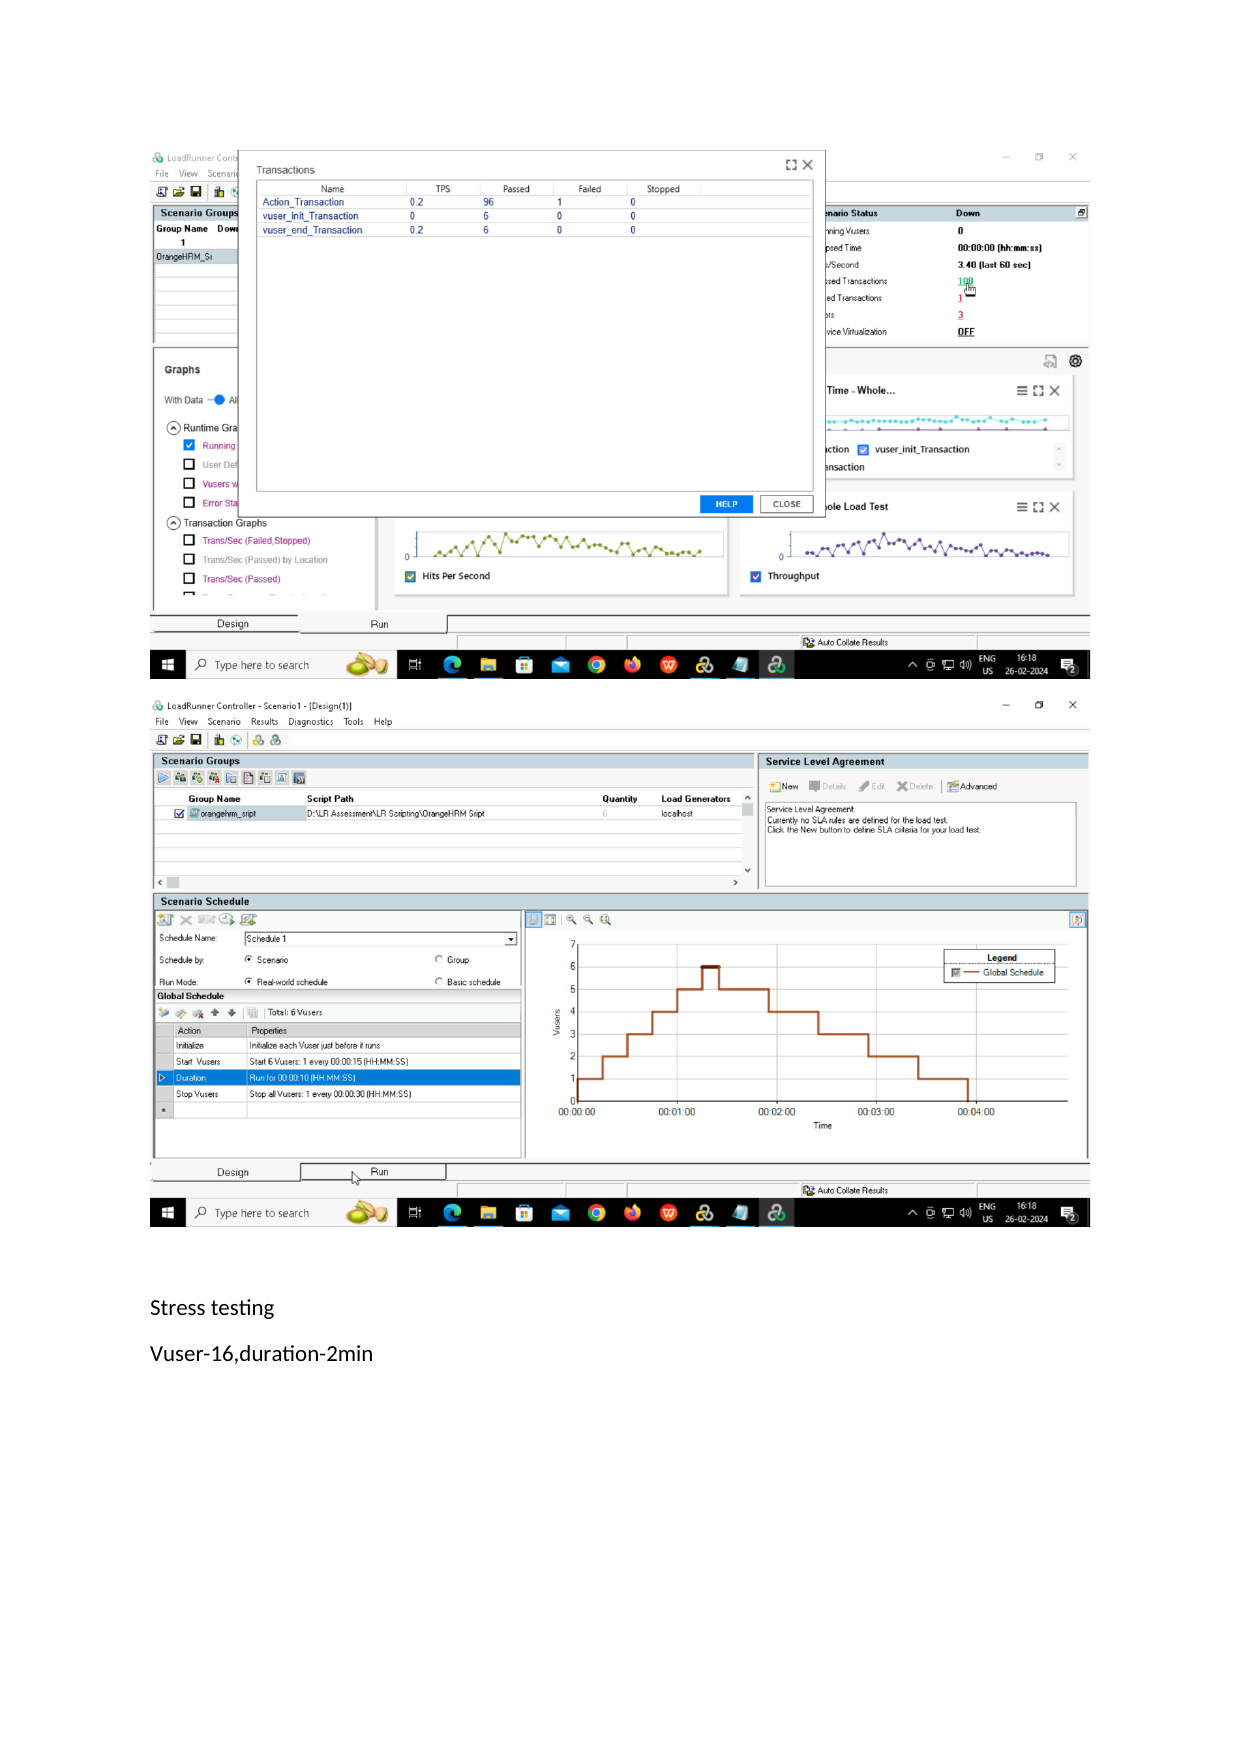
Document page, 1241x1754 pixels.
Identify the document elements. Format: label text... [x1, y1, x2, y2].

text Vuser-16,duration-2min [150, 1339, 1090, 1368]
text Stress testing [150, 1293, 1090, 1321]
picture [150, 150, 1091, 679]
picture [150, 697, 1091, 1227]
